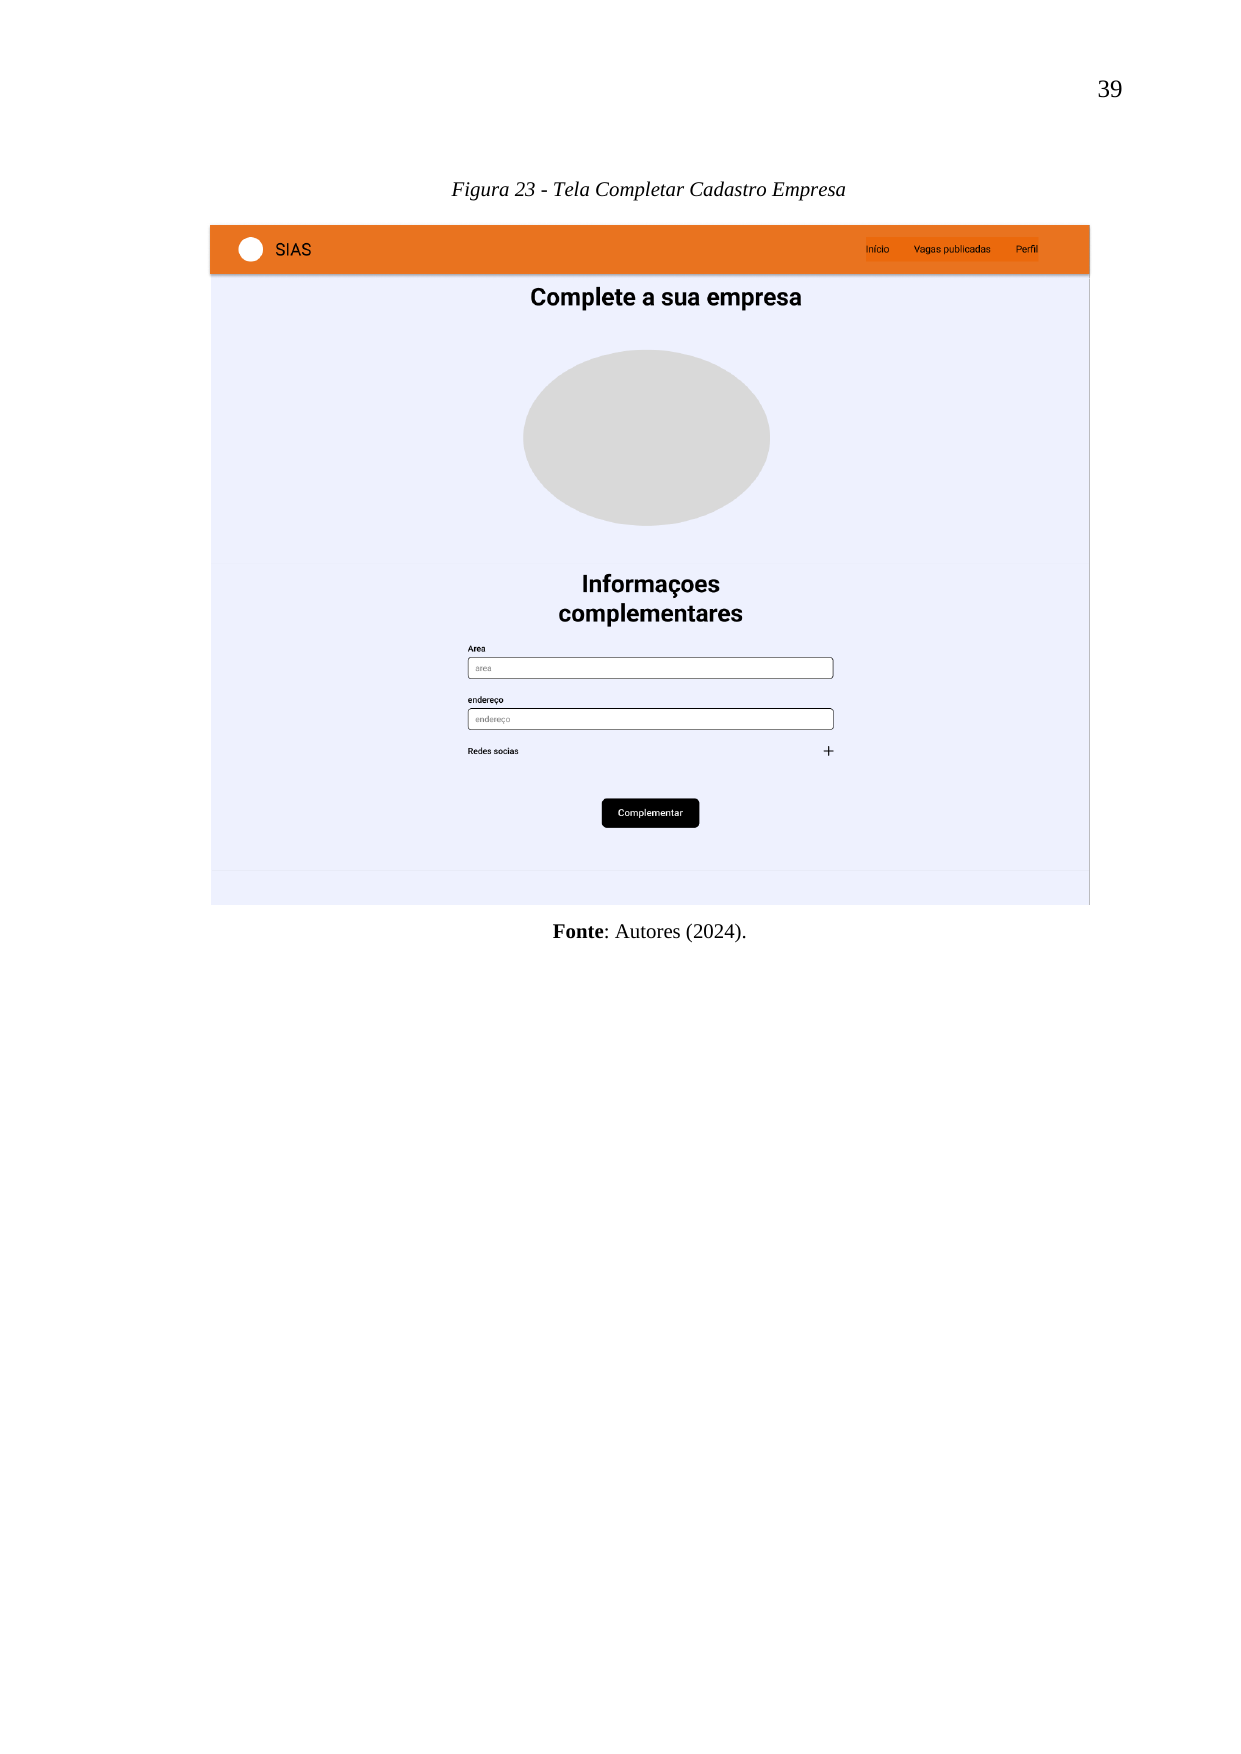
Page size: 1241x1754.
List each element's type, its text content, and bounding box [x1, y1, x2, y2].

picture [206, 222, 1093, 905]
text Figura 23 - Tela Completar Cadastro Empresa [177, 177, 1122, 201]
text Fonte: Autores (2024). [177, 919, 1122, 943]
